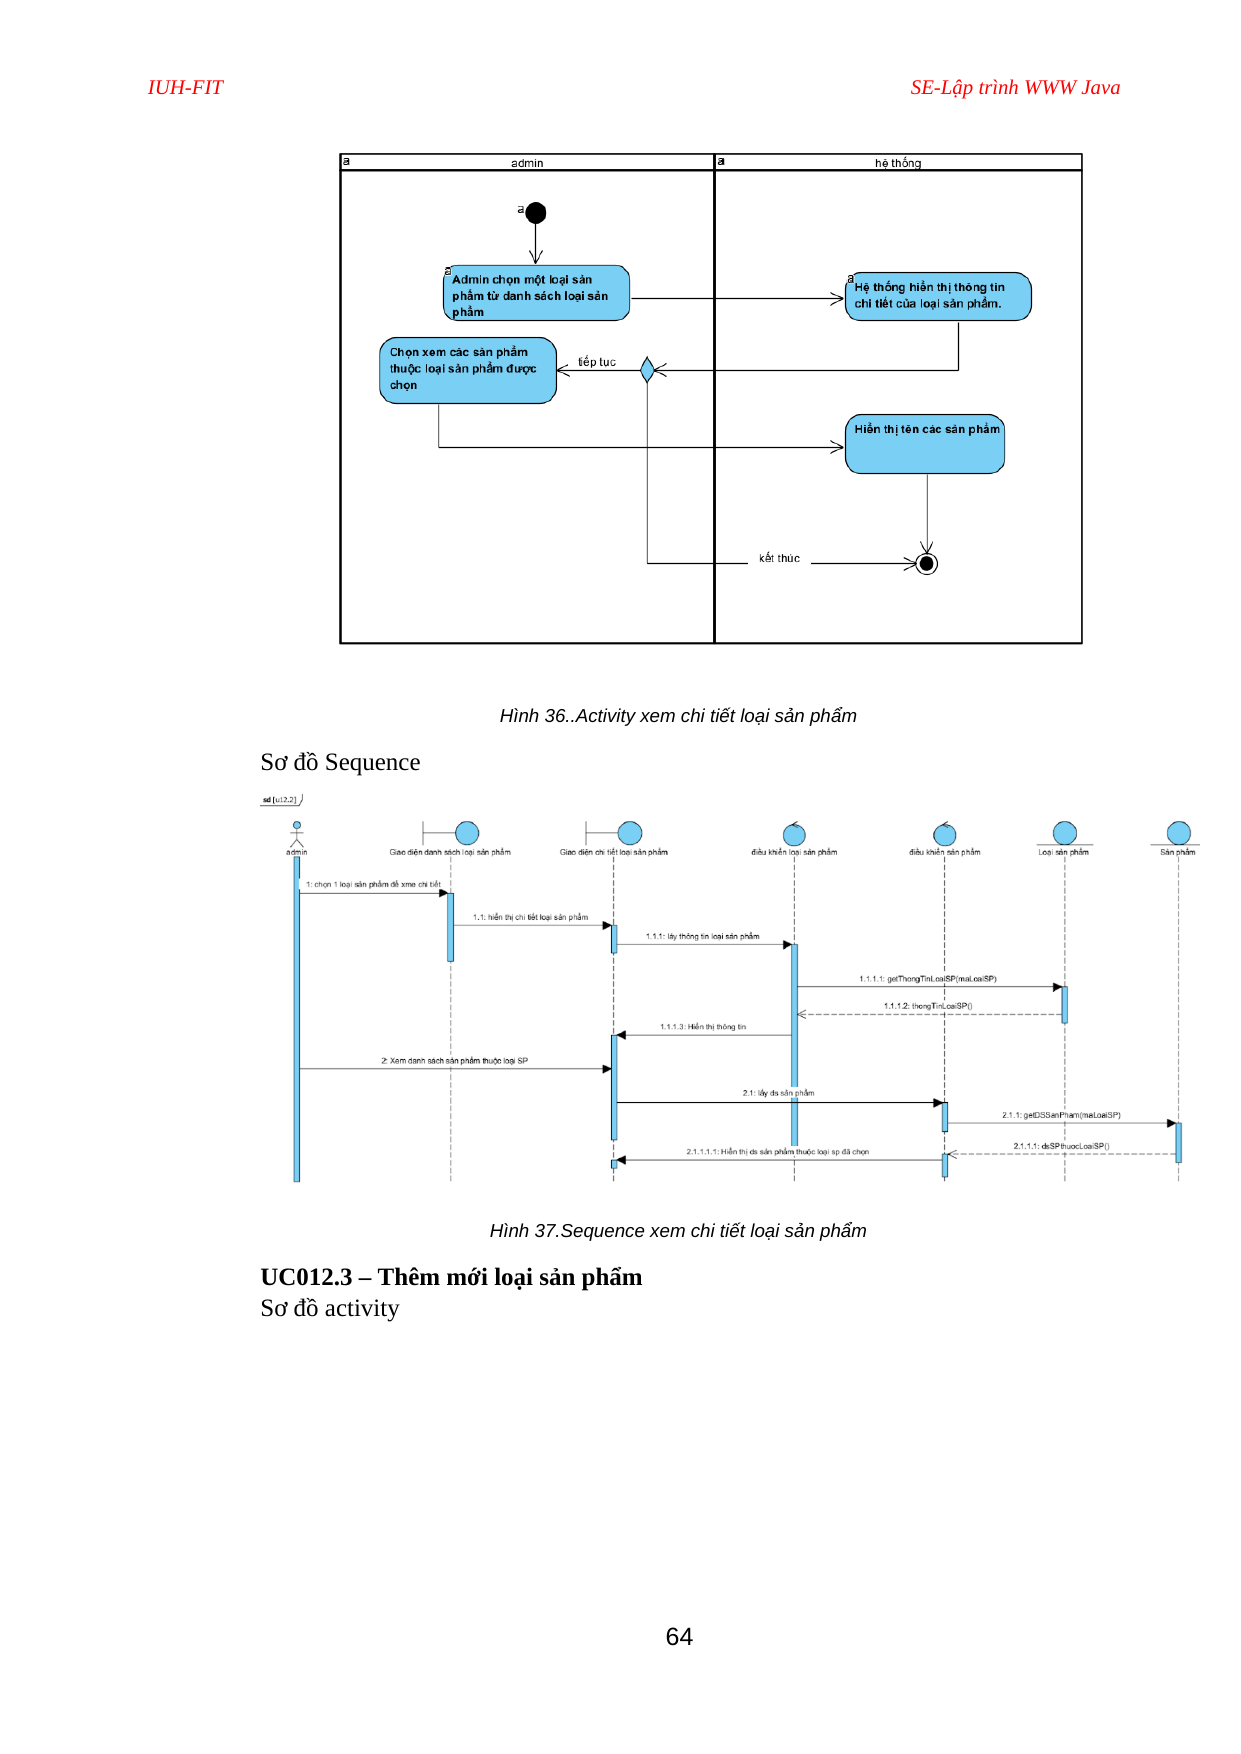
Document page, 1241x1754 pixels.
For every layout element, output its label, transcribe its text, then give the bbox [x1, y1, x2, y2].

picture [260, 106, 1201, 686]
text Sơ đồ activity [260, 1293, 1152, 1322]
list UC012.3 – Thêm mới loại sản phẩm [260, 1262, 1152, 1291]
text Hình 37.Sequence xem chi tiết loại sản phẩm [148, 1220, 1152, 1241]
text Hình 36..Activity xem chi tiết loại sản phẩm [148, 704, 1152, 726]
text Sơ đồ Sequence [260, 747, 1152, 776]
picture [260, 794, 1200, 1201]
